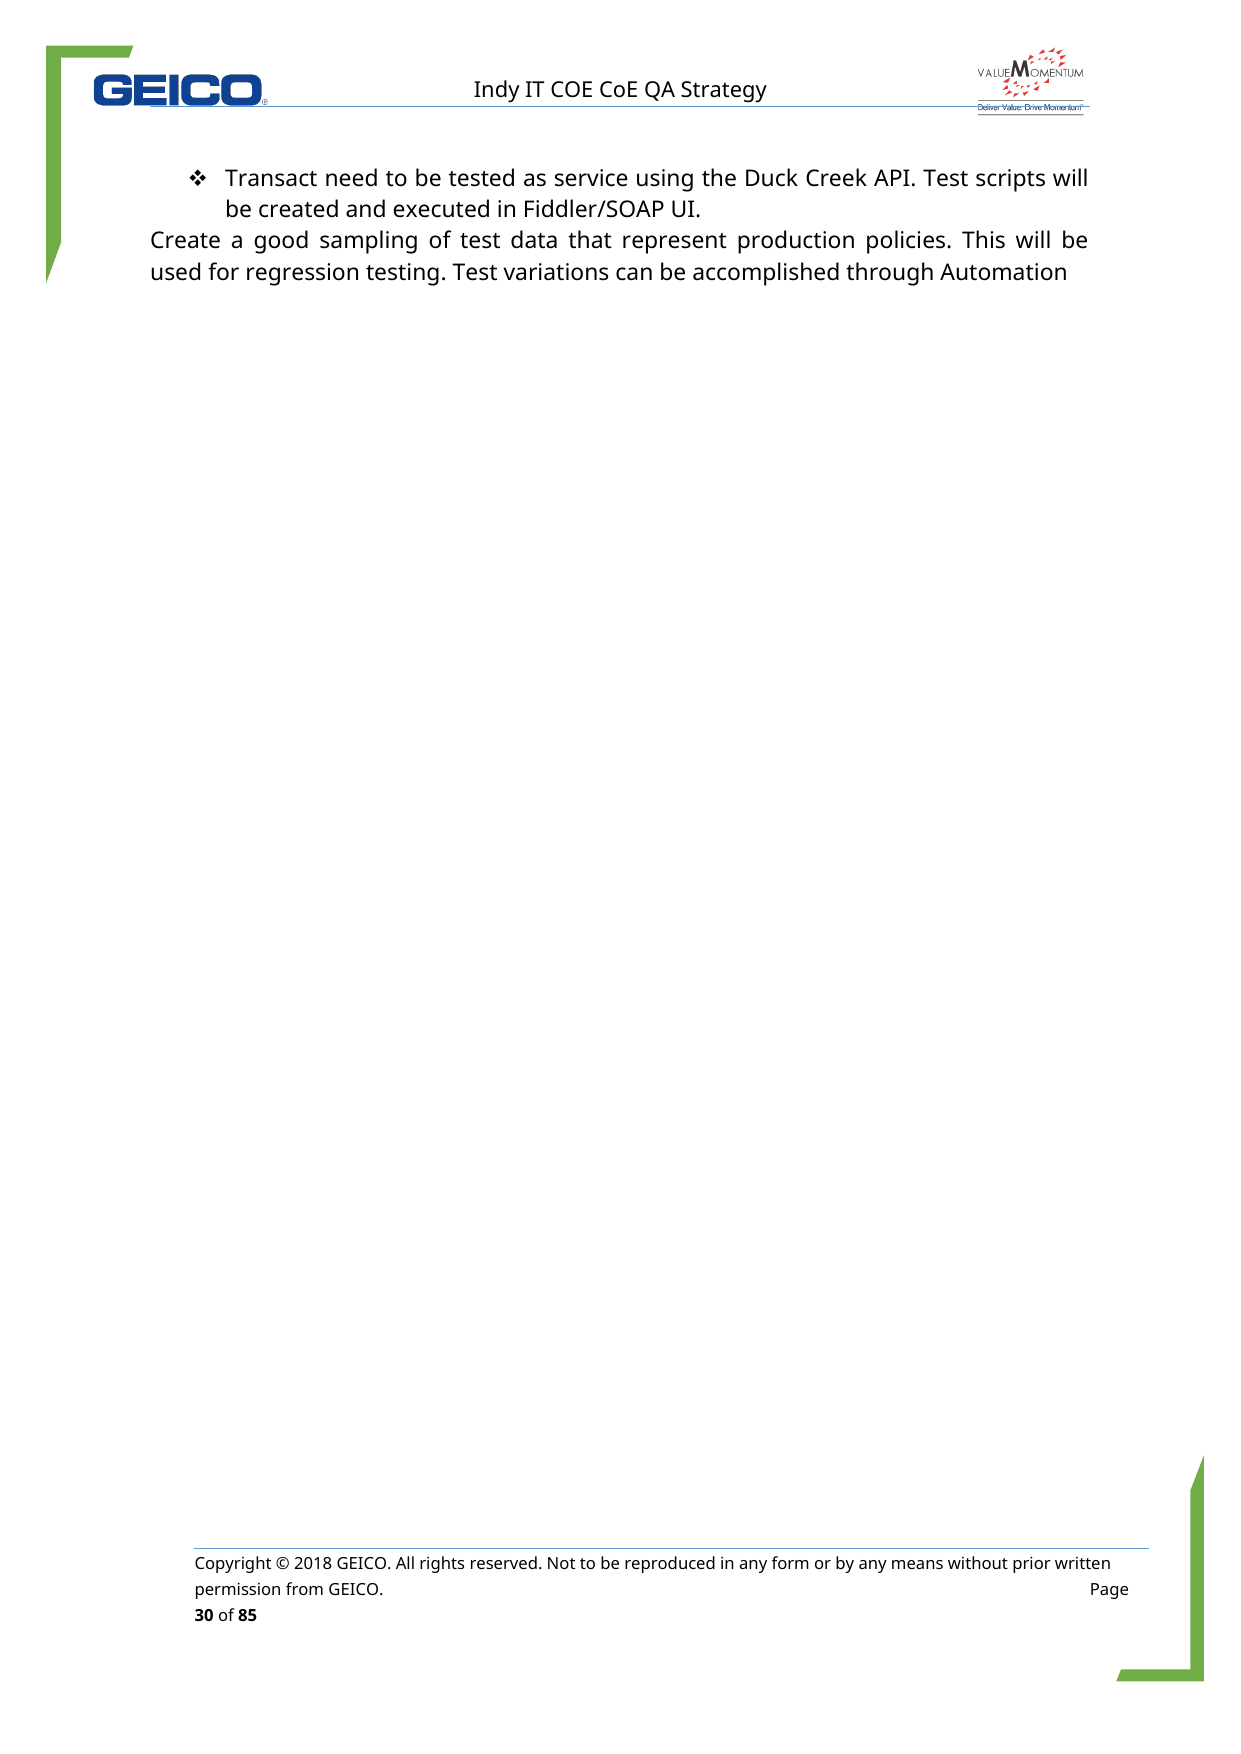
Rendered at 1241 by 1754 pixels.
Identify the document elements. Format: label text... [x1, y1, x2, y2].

picture [93, 74, 268, 106]
text Create a good sampling of test data that represent production policies. This will be used for regression testing. Test variations can be accomplished through Automation [150, 224, 1090, 287]
list Transact need to be tested as service using the Duck Creek API. Test scripts will be created and executed in Fiddler/SOAP UI. [187, 162, 1090, 224]
picture [970, 107, 1091, 120]
picture [970, 42, 1091, 106]
